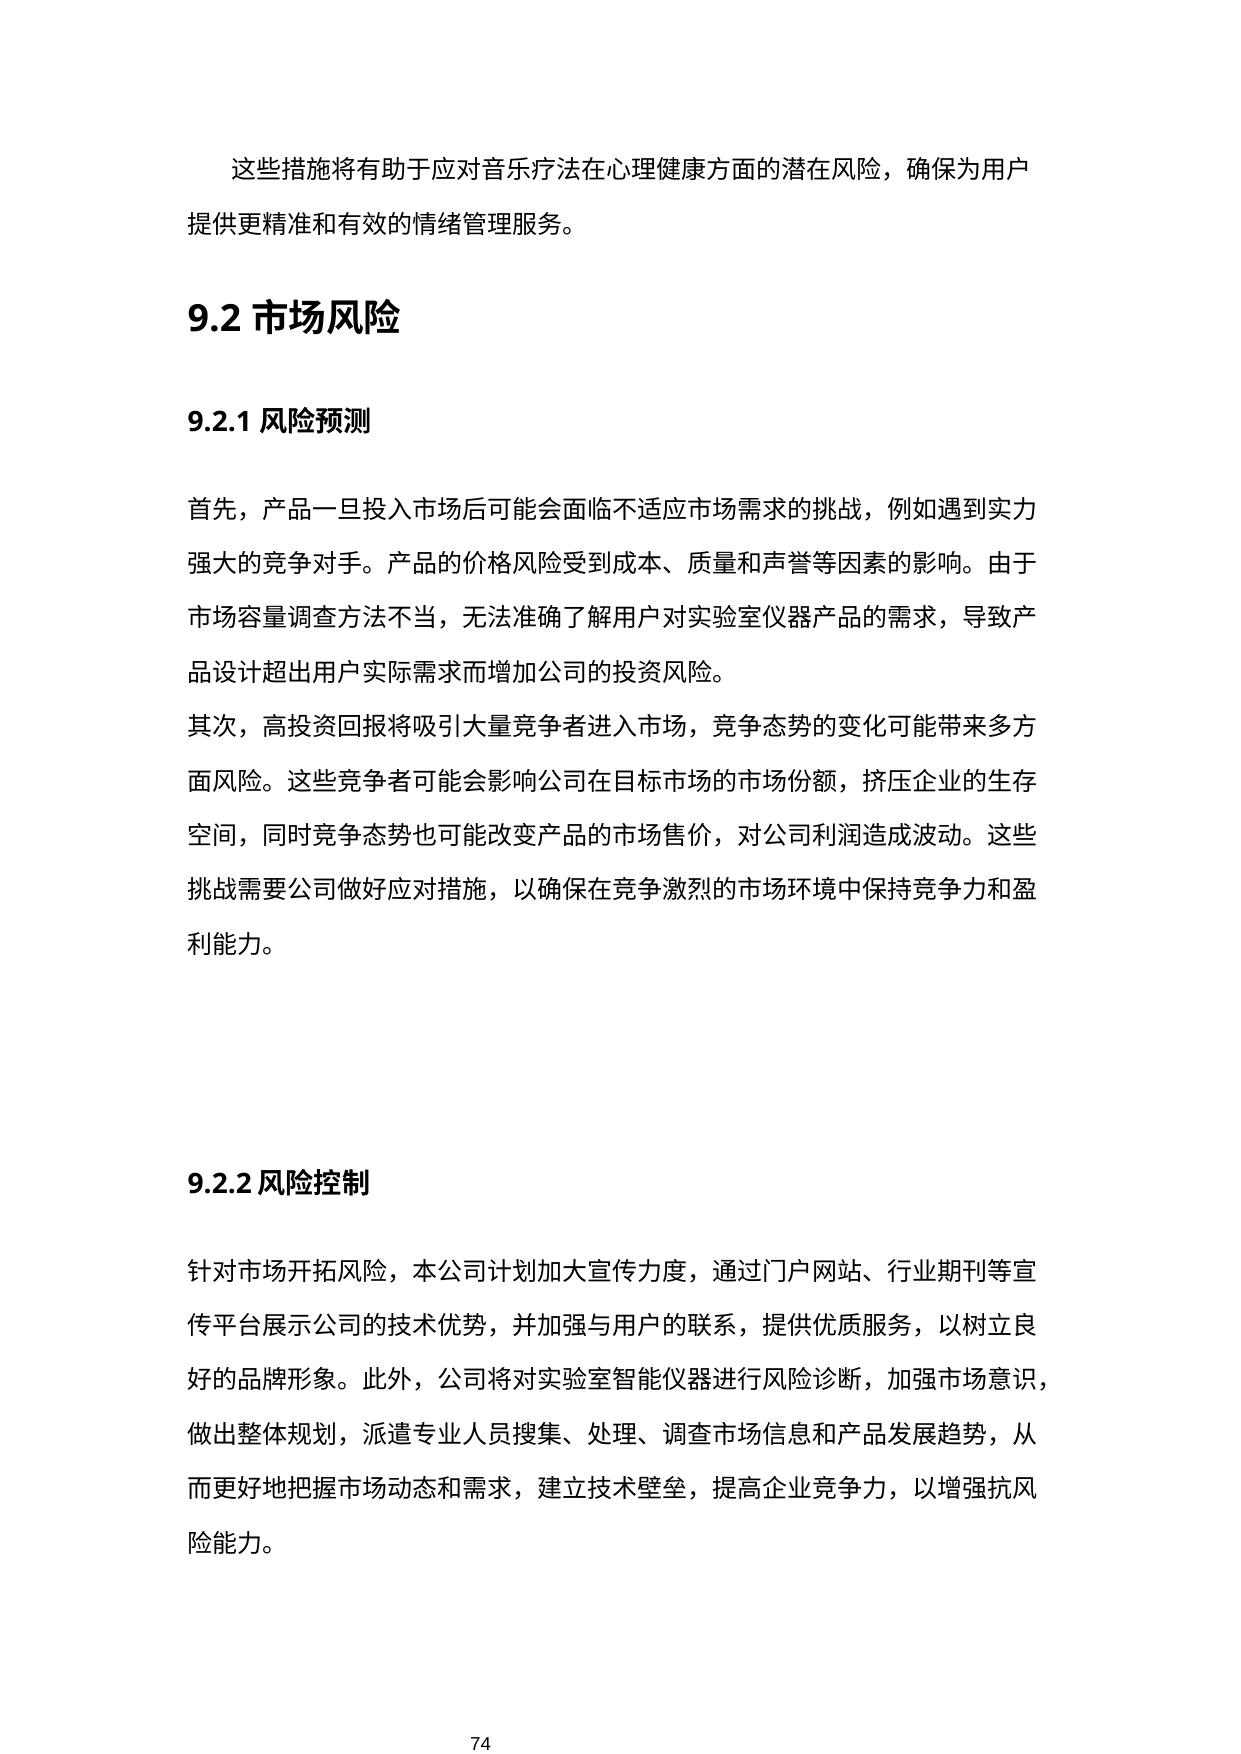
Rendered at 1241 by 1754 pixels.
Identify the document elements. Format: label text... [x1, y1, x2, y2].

subtitle 9.2.2风险控制 [187, 1161, 1053, 1202]
subtitle 9.2 市场风险 [187, 288, 1053, 342]
text 首先，产品一旦投入市场后可能会面临不适应市场需求的挑战，例如遇到实力强大的竞争对手。产品的价格风险受到成本、质量和声誉等因素的影响。由于市场容量调查方法不当，无法准确了解用户对实验室仪器产品的需求，导致产品设计超出用户实际需求而增加公司的投资风险。 [187, 489, 1053, 688]
subtitle 9.2.1 风险预测 [187, 399, 1053, 439]
text 针对市场开拓风险，本公司计划加大宣传力度，通过门户网站、行业期刊等宣传平台展示公司的技术优势，并加强与用户的联系，提供优质服务，以树立良好的品牌形象。此外，公司将对实验室智能仪器进行风险诊断，加强市场意识，做出整体规划，派遣专业人员搜集、处理、调查市场信息和产品发展趋势，从而更好地把握市场动态和需求，建立技术壁垒，提高企业竞争力，以增强抗风险能力。 [187, 1251, 1053, 1559]
text 其次，高投资回报将吸引大量竞争者进入市场，竞争态势的变化可能带来多方面风险。这些竞争者可能会影响公司在目标市场的市场份额，挤压企业的生存空间，同时竞争态势也可能改变产品的市场售价，对公司利润造成波动。这些挑战需要公司做好应对措施，以确保在竞争激烈的市场环境中保持竞争力和盈利能力。 [187, 707, 1053, 960]
text 这些措施将有助于应对音乐疗法在心理健康方面的潜在风险，确保为用户提供更精准和有效的情绪管理服务。 [187, 150, 1053, 241]
